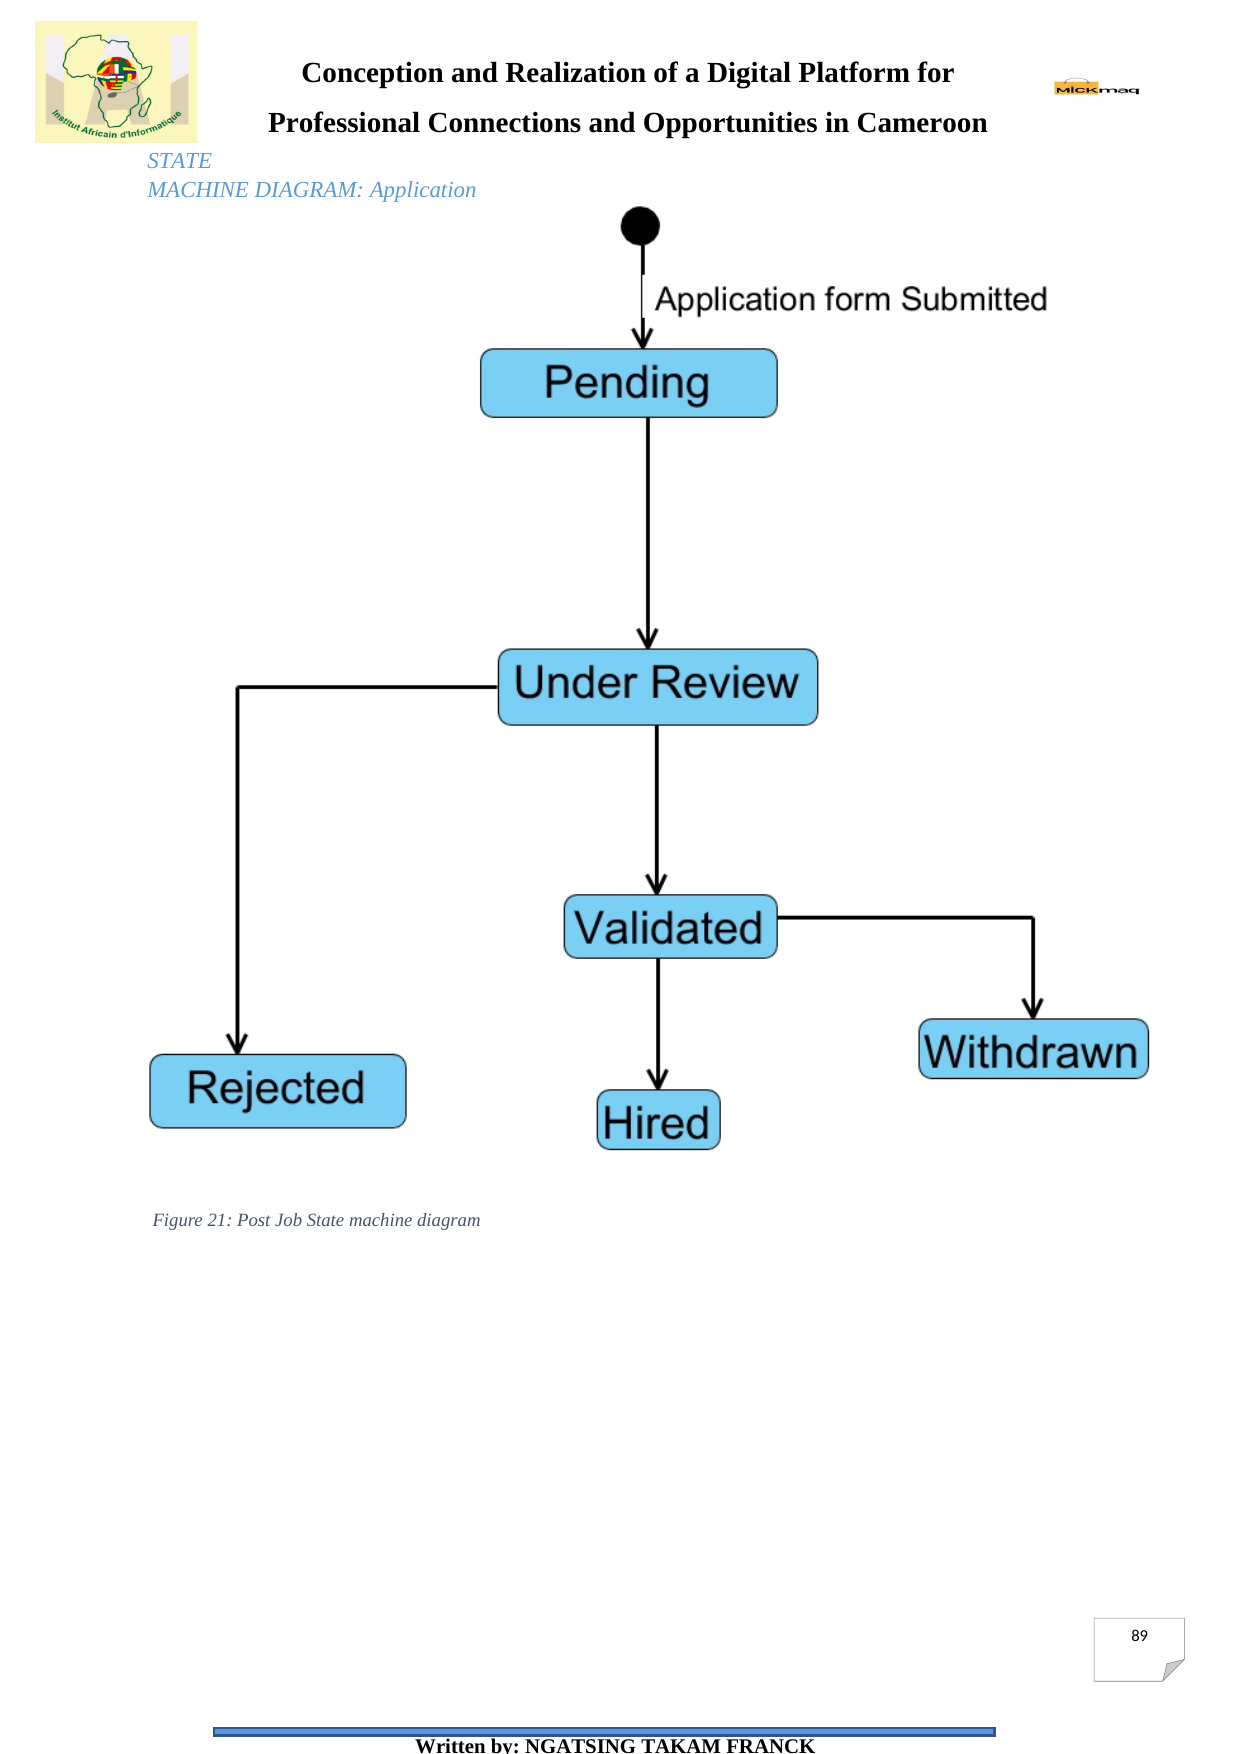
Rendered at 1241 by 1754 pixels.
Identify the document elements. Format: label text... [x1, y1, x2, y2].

subtitle STATE MACHINE DIAGRAM: Application [147, 148, 1093, 202]
picture [147, 204, 1153, 1154]
picture [1047, 73, 1143, 103]
picture [35, 21, 198, 143]
